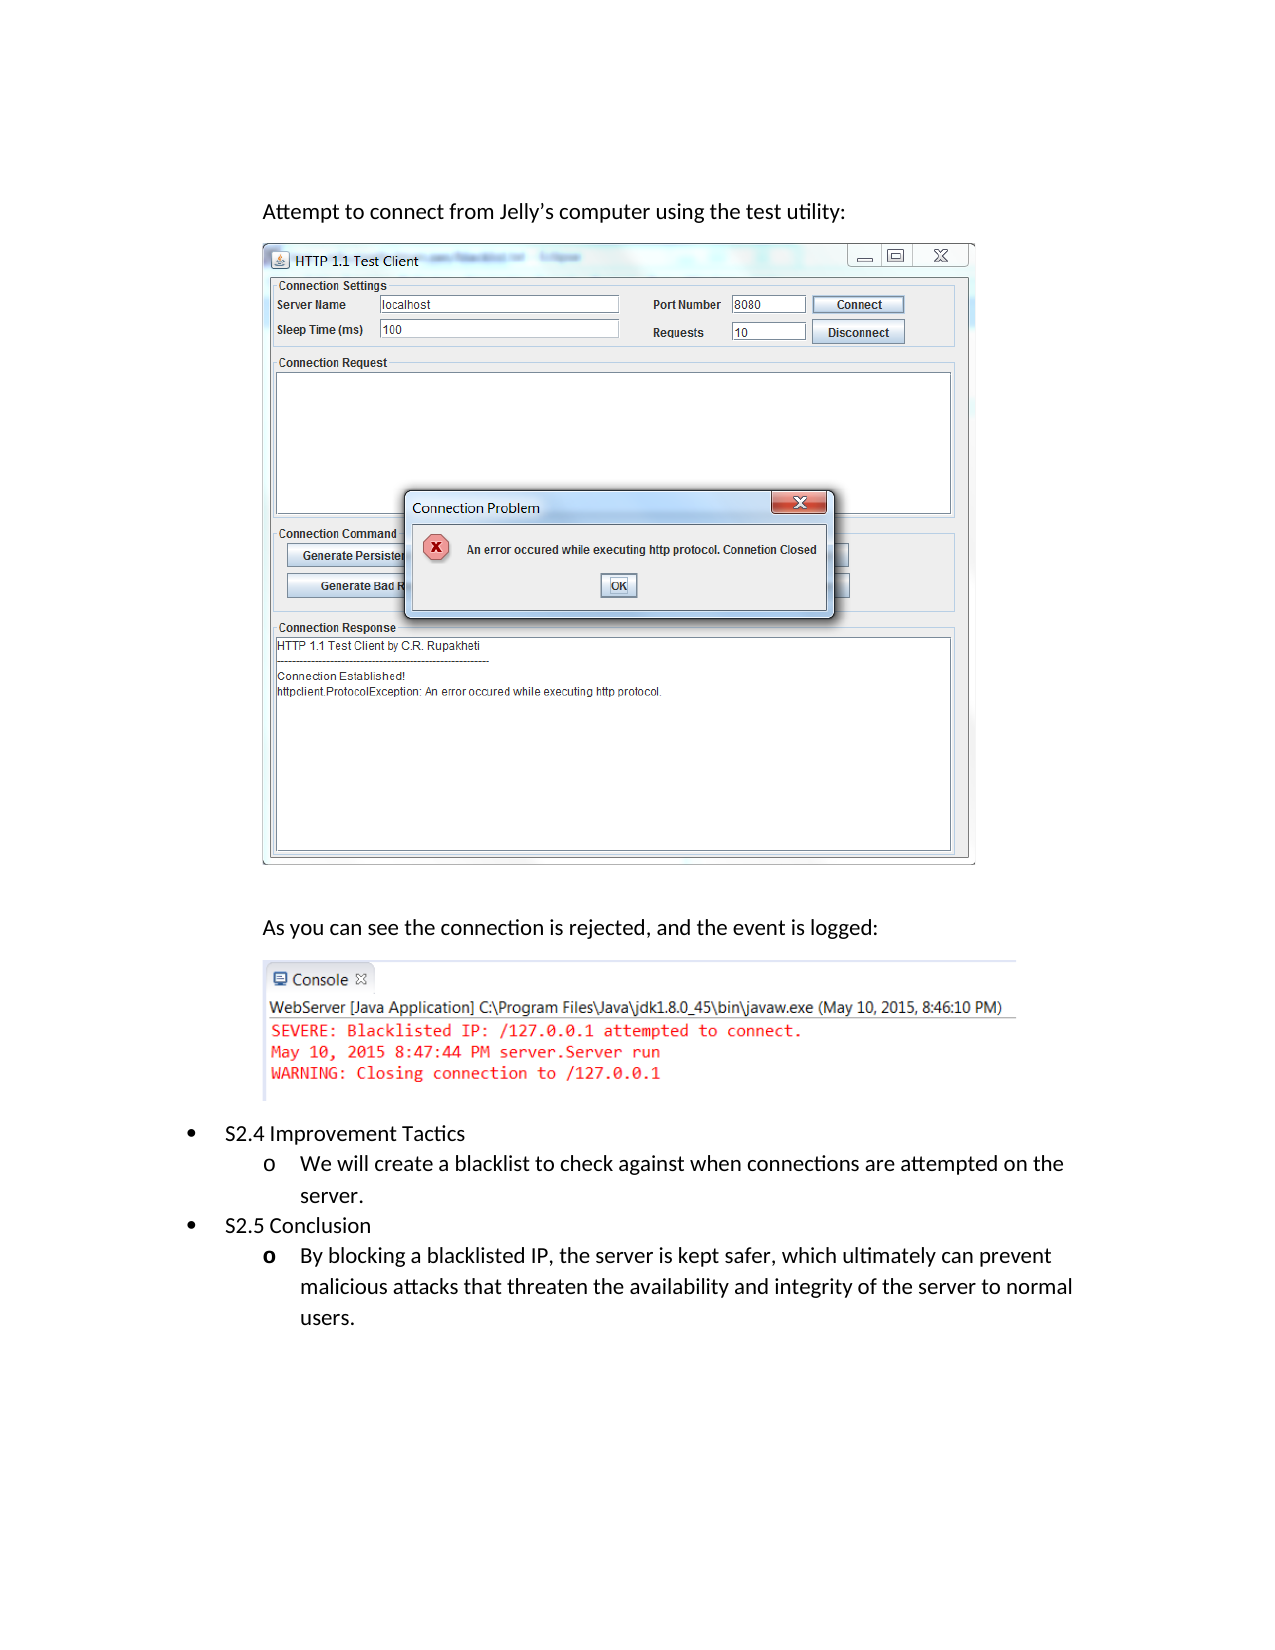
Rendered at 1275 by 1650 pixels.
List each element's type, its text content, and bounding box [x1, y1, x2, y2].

picture [262, 243, 976, 865]
list S2.5 Conclusion [187, 1211, 1125, 1239]
text Attempt to connect from Jelly’s computer using the test utility: [262, 197, 1125, 225]
picture [262, 960, 1017, 1101]
text As you can see the connection is rejected, and the event is logged: [262, 913, 1125, 941]
list By blocking a blacklisted IP, the server is kept safer, which ultimately can prevent malicious attacks that threaten the availability and integrity of the server to normal users. [262, 1241, 1125, 1331]
list S2.4 Improvement Tactics [187, 1119, 1125, 1147]
list We will create a blacklist to check against when connections are attempted on the server. [262, 1149, 1125, 1209]
